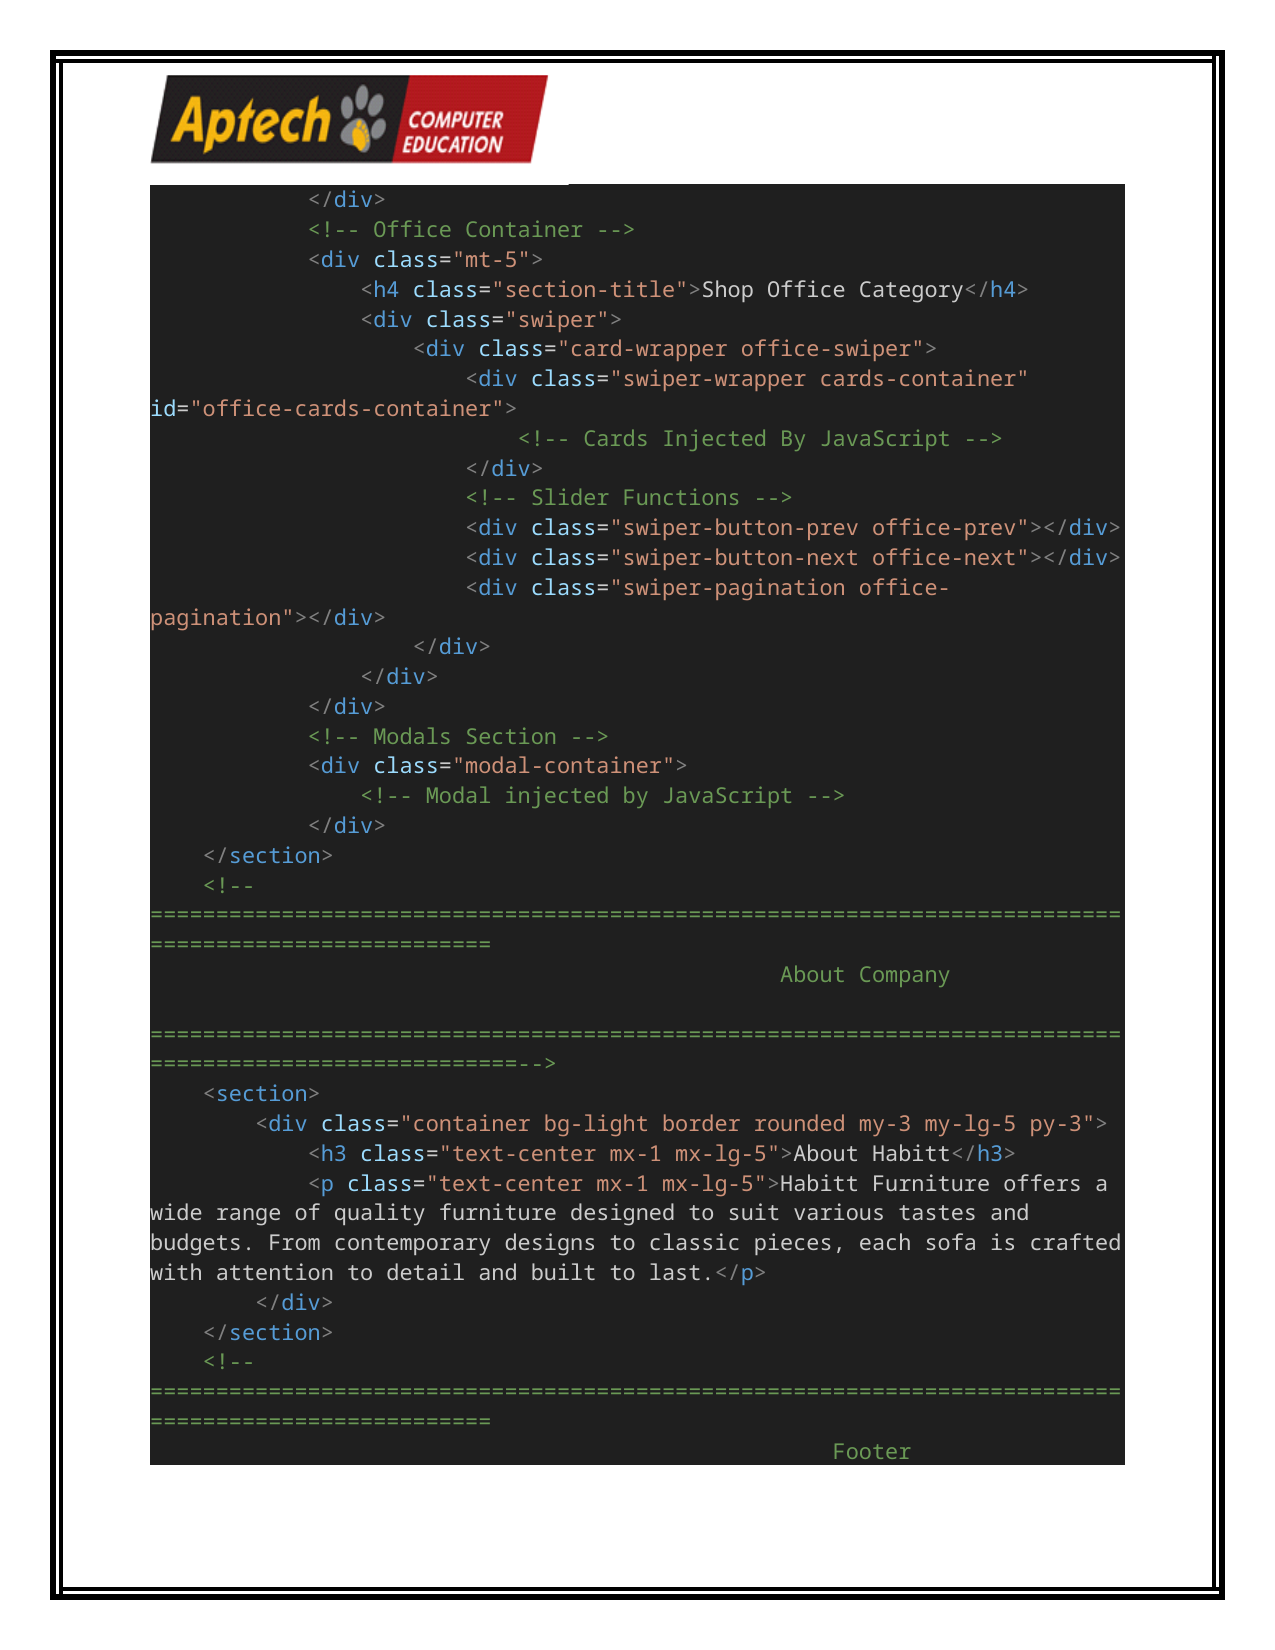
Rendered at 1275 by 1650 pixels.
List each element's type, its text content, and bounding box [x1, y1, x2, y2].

text <section> [150, 1078, 1125, 1108]
text <!-- Slider Functions --> [150, 482, 1125, 512]
text <div class="mt-5"> [150, 244, 1125, 274]
text About Company [150, 959, 1125, 989]
text <!-- Modal injected by JavaScript --> [150, 780, 1125, 810]
text Footer [150, 1436, 1125, 1465]
picture [150, 75, 569, 185]
text </div> [150, 1287, 1125, 1316]
text <div class="swiper-wrapper cards-container" id="office-cards-container"> [150, 363, 1125, 423]
text <!-- Modals Section --> [150, 721, 1125, 750]
text </div> [150, 691, 1125, 721]
text <!-- Cards Injected By JavaScript --> [150, 423, 1125, 452]
text <div class="swiper-button-prev office-prev"></div> [150, 512, 1125, 542]
text </div> [150, 184, 1125, 214]
text </section> [150, 1316, 1125, 1346]
text <div class="card-wrapper office-swiper"> [150, 333, 1125, 363]
text <!-- ==================================================================================================== [150, 1346, 1125, 1436]
text </div> [150, 631, 1125, 661]
text <div class="swiper-button-next office-next"></div> [150, 542, 1125, 572]
text </section> [150, 840, 1125, 869]
text </div> [150, 810, 1125, 840]
text <div class="modal-container"> [150, 750, 1125, 780]
text <h3 class="text-center mx-1 mx-lg-5">About Habitt</h3> [150, 1138, 1125, 1167]
text </div> [150, 661, 1125, 691]
text </div> [150, 452, 1125, 482]
text <h4 class="section-title">Shop Office Category</h4> [150, 274, 1125, 303]
text <!-- ==================================================================================================== [150, 869, 1125, 959]
text <p class="text-center mx-1 mx-lg-5">Habitt Furniture offers a wide range of quality furniture designed to suit various tastes and budgets. From contemporary designs to classic pieces, each sofa is crafted with attention to detail and built to last.</p> [150, 1167, 1125, 1287]
text <div class="swiper-pagination office-pagination"></div> [150, 572, 1125, 631]
text <div class="container bg-light border rounded my-3 my-lg-5 py-3"> [150, 1108, 1125, 1138]
text <div class="swiper"> [150, 303, 1125, 333]
text <!-- Office Container --> [150, 214, 1125, 244]
text ======================================================================================================--> [150, 989, 1125, 1078]
